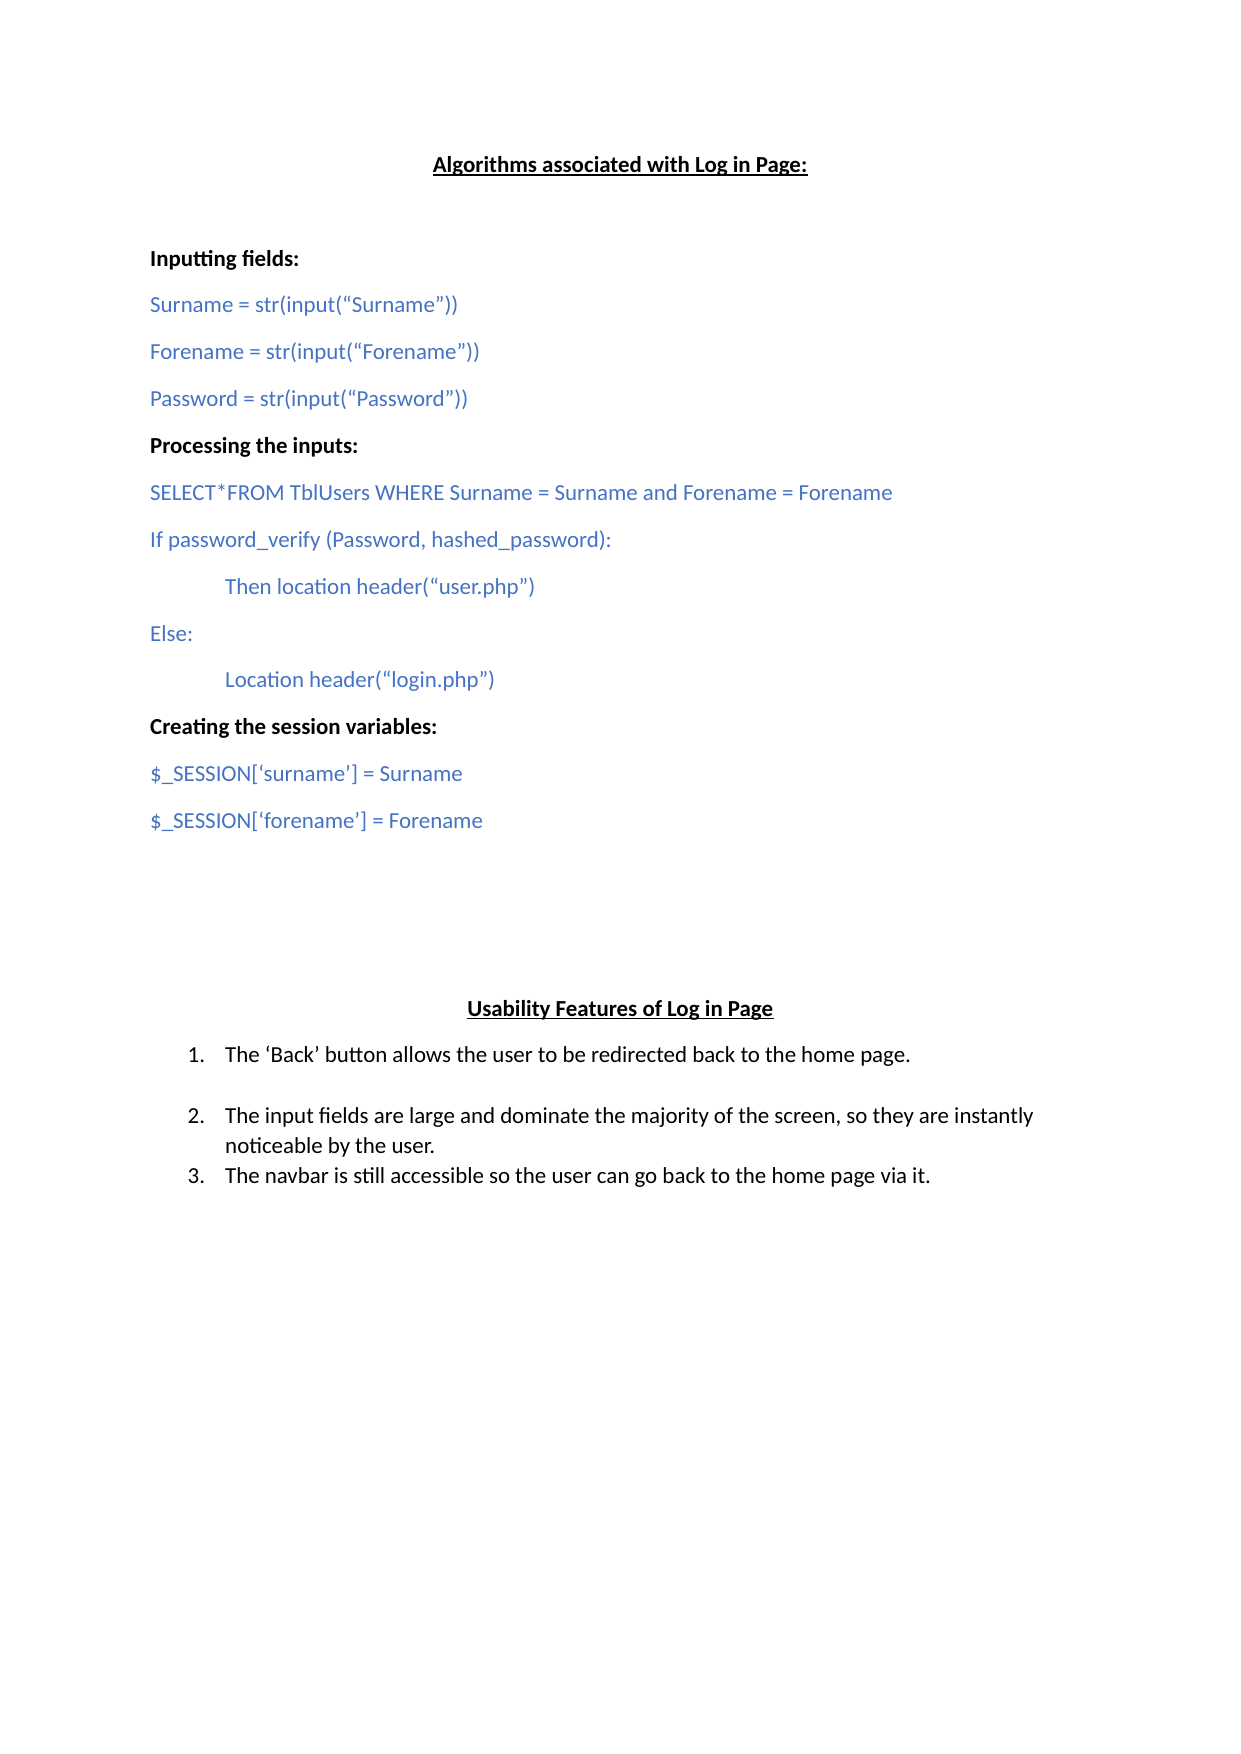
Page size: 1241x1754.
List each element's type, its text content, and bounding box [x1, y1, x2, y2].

text $_SESSION[‘forename’] = Forename [150, 806, 1090, 834]
list The ‘Back’ button allows the user to be redirected back to the home page. [187, 1041, 1090, 1069]
text Surname = str(input(“Surname”)) [150, 291, 1090, 319]
text Inputting fields: [150, 244, 1090, 272]
text Forename = str(input(“Forename”)) [150, 337, 1090, 366]
text Creating the session variables: [150, 712, 1090, 741]
text Algorithms associated with Log in Page: [150, 150, 1090, 178]
list The input fields are large and dominate the majority of the screen, so they are instantly noticeable by the user. [187, 1101, 1090, 1159]
text Usability Features of Log in Page [150, 994, 1090, 1022]
text Password = str(input(“Password”)) [150, 384, 1090, 412]
text Location header(“login.php”) [150, 666, 1090, 694]
text $_SESSION[‘surname’] = Surname [150, 759, 1090, 787]
text SELECT*FROM TblUsers WHERE Surname = Surname and Forename = Forename [150, 478, 1090, 506]
text Else: [150, 619, 1090, 647]
text If password_verify (Password, hashed_password): [150, 525, 1090, 553]
text Then location header(“user.php”) [150, 572, 1090, 600]
list The navbar is still accessible so the user can go back to the home page via it. [187, 1161, 1090, 1189]
text Processing the inputs: [150, 431, 1090, 459]
